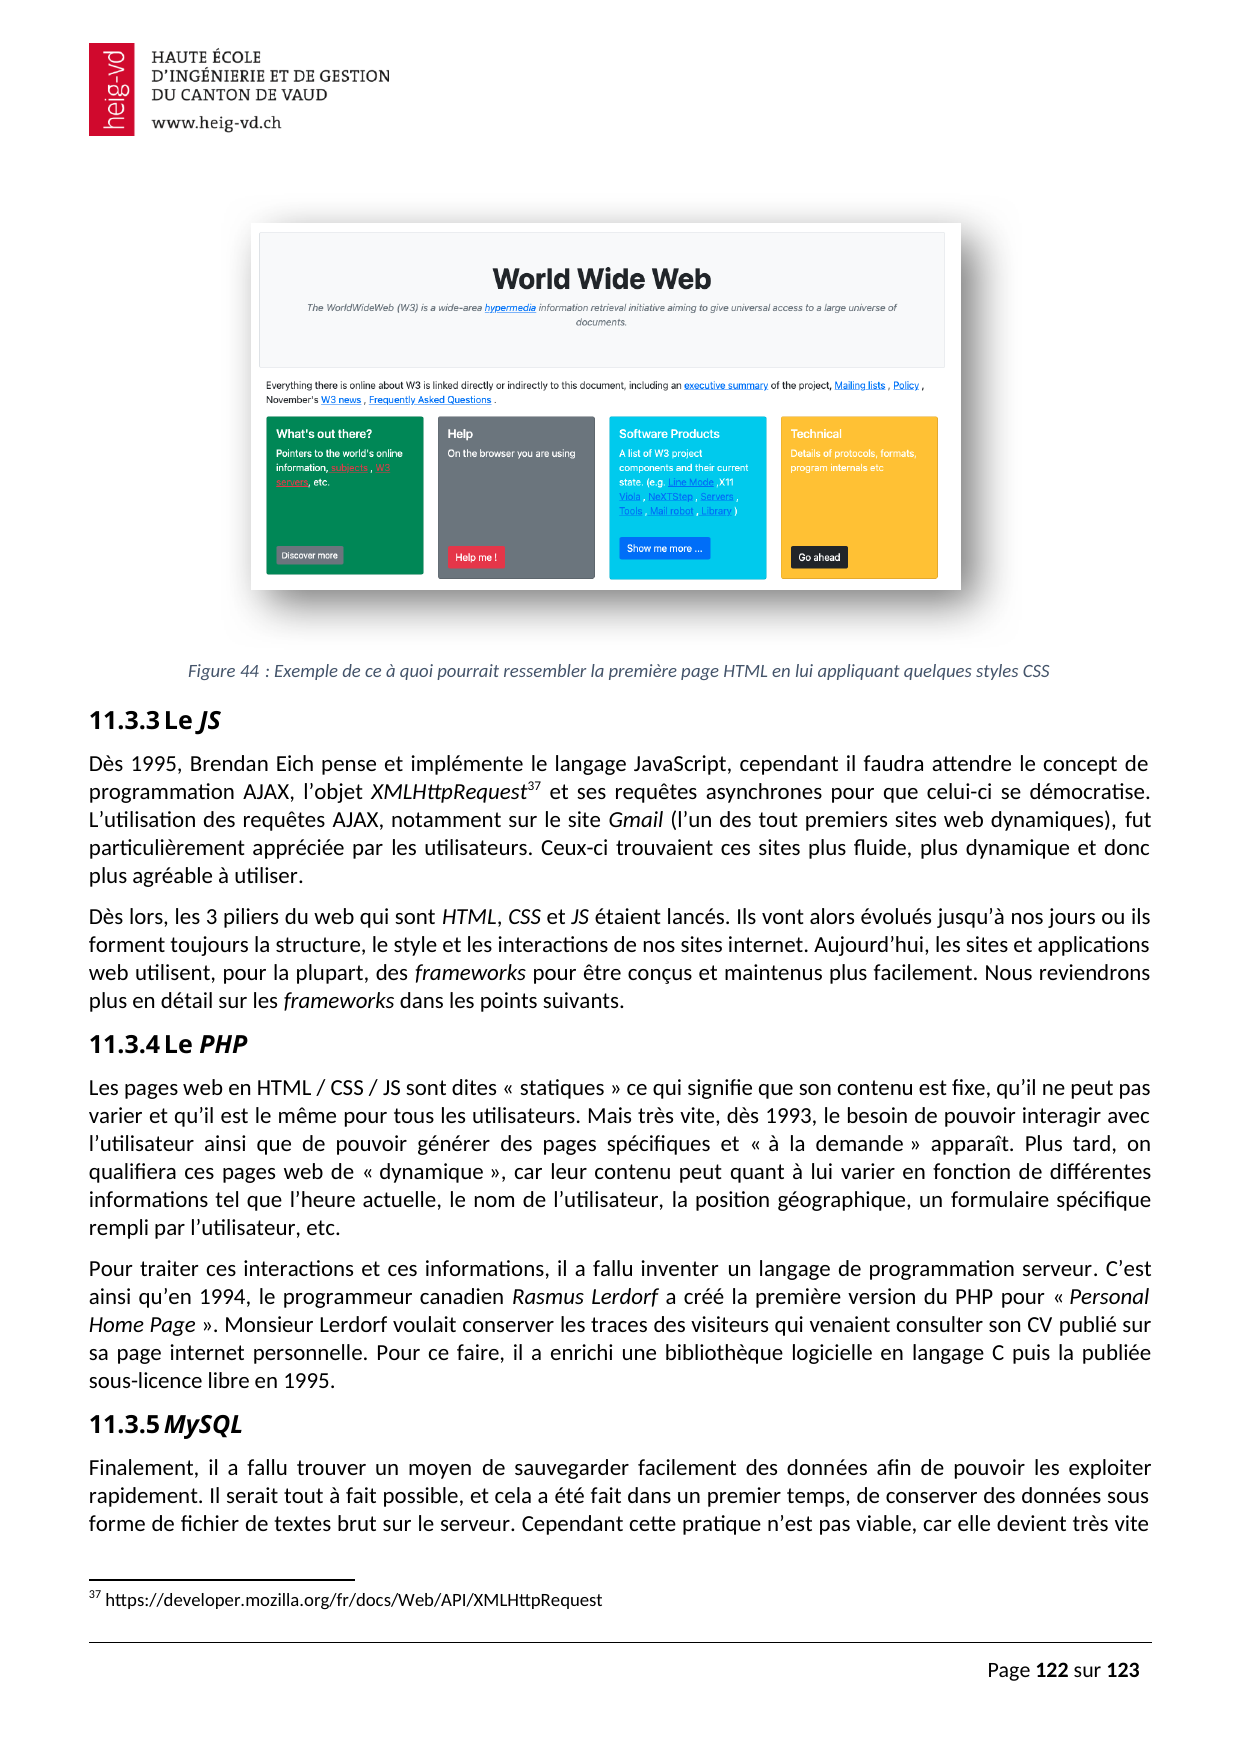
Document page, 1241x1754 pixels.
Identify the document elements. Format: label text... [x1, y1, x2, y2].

picture [251, 223, 961, 590]
subtitle MySQL [89, 1406, 1152, 1441]
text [89, 1453, 1152, 1537]
text Les pages web en HTML / CSS / JS sont dites « statiques » ce qui signifie que son contenu est fixe, qu’il ne peut pas varier et qu’il est le même pour tous les utilisateurs. Mais très vite, dès 1993, le besoin de pouvoir interagir avec l’utilisateur ainsi que de pouvoir générer des pages spécifiques et « à la demande » apparaît. Plus tard, on qualifiera ces pages web de « dynamique », car leur contenu peut quant à lui varier en fonction de différentes informations tel que l’heure actuelle, le nom de l’utilisateur, la position géographique, un formulaire spécifique rempli par l’utilisateur, etc. [89, 1073, 1152, 1241]
text Pour traiter ces interactions et ces informations, il a fallu inventer un langage de programmation serveur. C’est ainsi qu’en 1994, le programmeur canadien Rasmus Lerdorf a créé la première version du PHP pour « Personal Home Page ». Monsieur Lerdorf voulait conserver les traces des visiteurs qui venaient consulter son CV publié sur sa page internet personnelle. Pour ce faire, il a enrichi une bibliothèque logicielle en langage C puis la publiée sous-licence libre en 1995. [89, 1254, 1152, 1394]
text Dès 1995, Brendan Eich pense et implémente le langage JavaScript, cependant il faudra attendre le concept de programmation AJAX, l’objet XMLHttpRequest et ses requêtes asynchrones pour que celui-ci se démocratise. L’utilisation des requêtes AJAX, notamment sur le site Gmail (l’un des tout premiers sites web dynamiques), fut particulièrement appréciée par les utilisateurs. Ceux-ci trouvaient ces sites plus fluide, plus dynamique et donc plus agréable à utiliser. [89, 749, 1152, 889]
text Dès lors, les 3 piliers du web qui sont HTML, CSS et JS étaient lancés. Ils vont alors évolués jusqu’à nos jours ou ils forment toujours la structure, le style et les interactions de nos sites internet. Aujourd’hui, les sites et applications web utilisent, pour la plupart, des frameworks pour être conçus et maintenus plus facilement. Nous reviendrons plus en détail sur les frameworks dans les points suivants. [89, 902, 1152, 1014]
picture [89, 43, 389, 136]
subtitle Le JS [89, 703, 1152, 737]
subtitle Le PHP [89, 1027, 1152, 1061]
